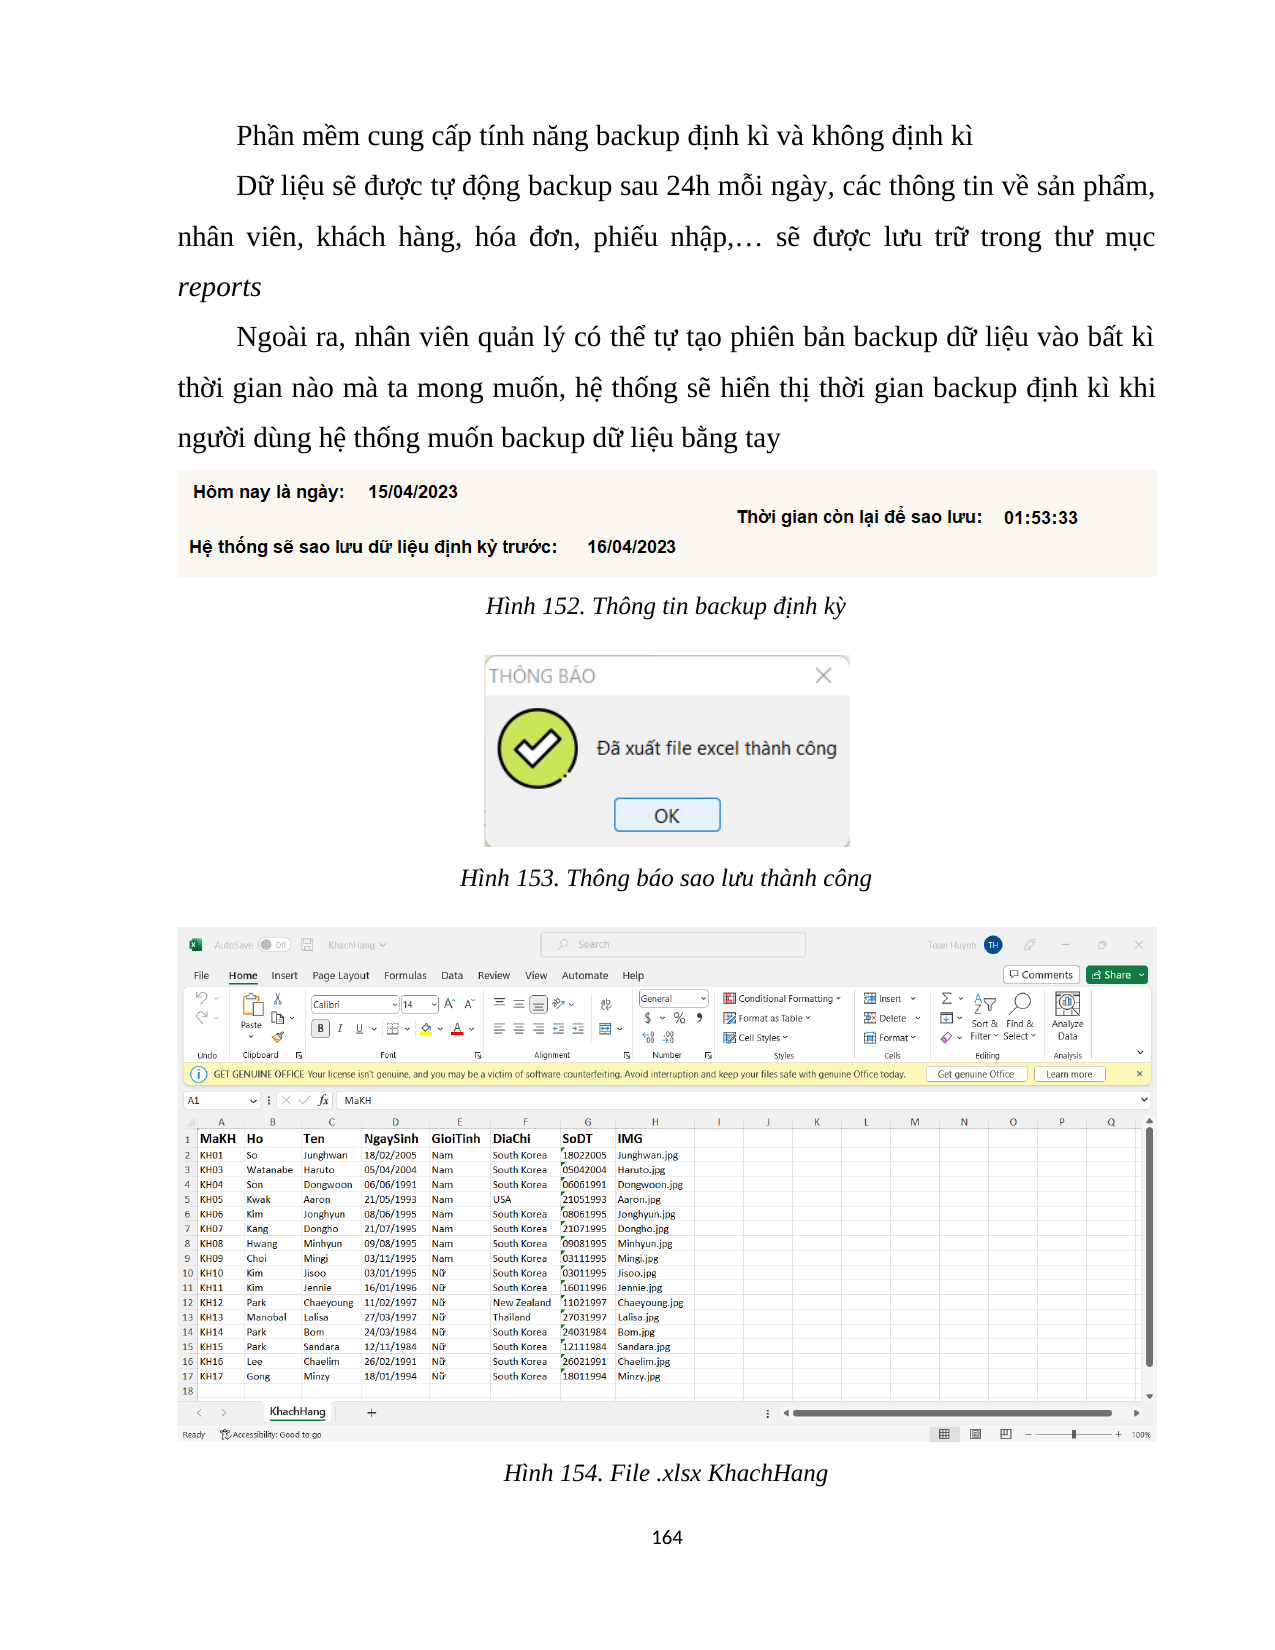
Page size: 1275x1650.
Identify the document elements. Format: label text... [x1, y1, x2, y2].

picture [484, 655, 850, 847]
text Ngoài ra, nhân viên quản lý có thể tự tạo phiên bản backup dữ liệu vào bất kì thời gian nào mà ta mong muốn, hệ thống sẽ hiển thị thời gian backup định kì khi người dùng hệ thống muốn backup dữ liệu bằng tay [177, 319, 1157, 453]
text Phần mềm cung cấp tính năng backup định kì và không định kì [177, 118, 1157, 152]
text Dữ liệu sẽ được tự động backup sau 24h mỗi ngày, các thông tin về sản phẩm, nhân viên, khách hàng, hóa đơn, phiếu nhập,… sẽ được lưu trữ trong thư mục reports [177, 168, 1157, 303]
picture [177, 927, 1157, 1442]
picture [177, 470, 1157, 577]
